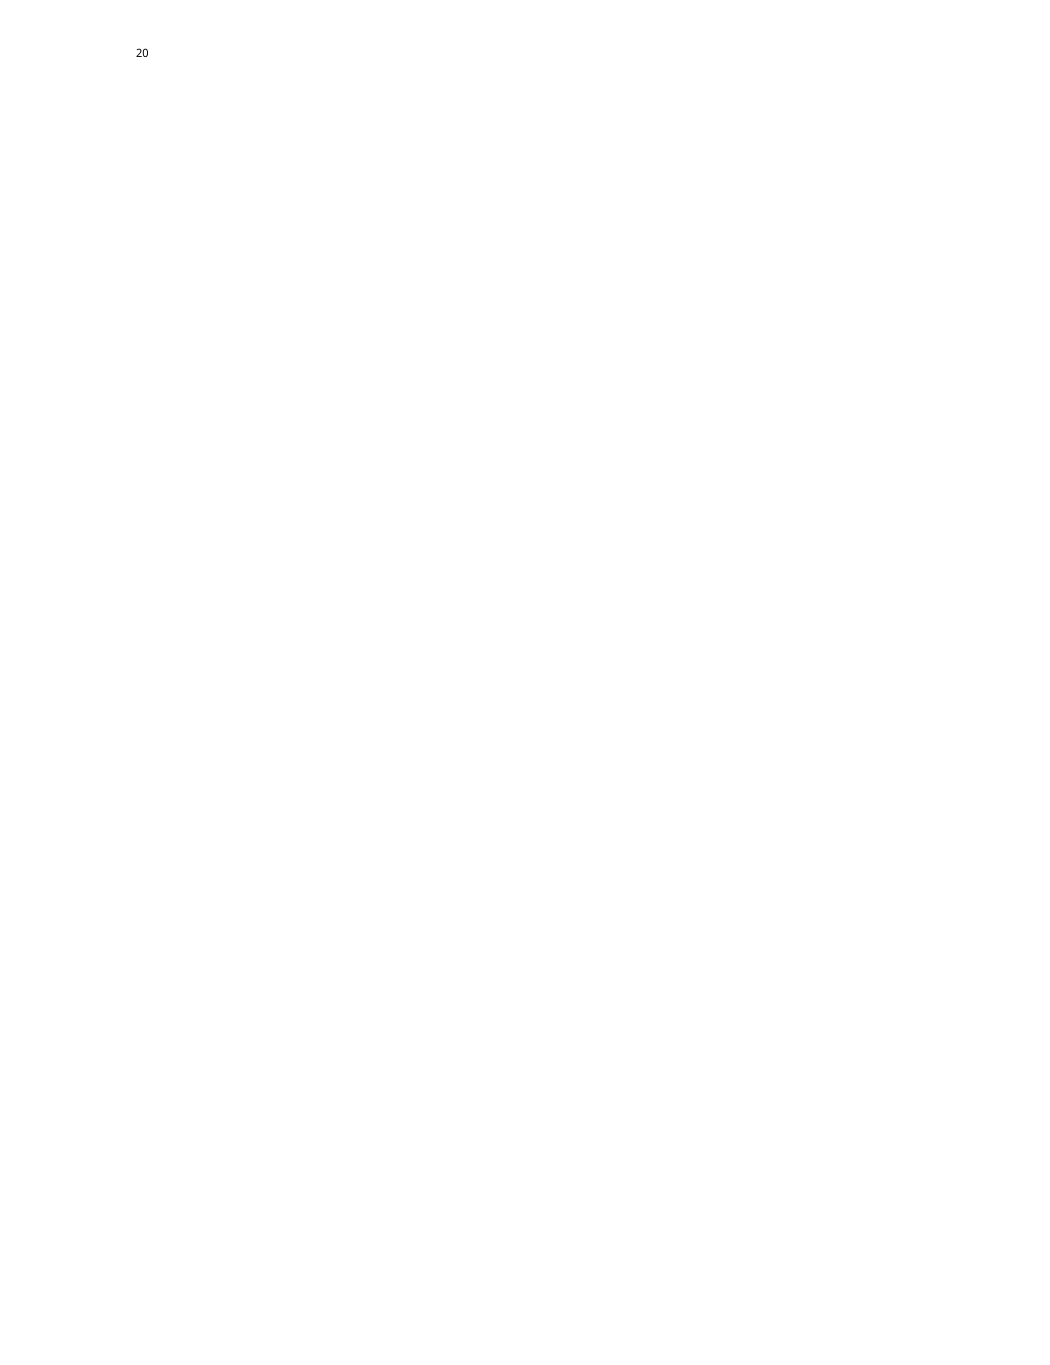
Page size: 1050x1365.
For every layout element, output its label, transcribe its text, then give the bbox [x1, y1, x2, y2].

text 20 [136, 45, 943, 60]
